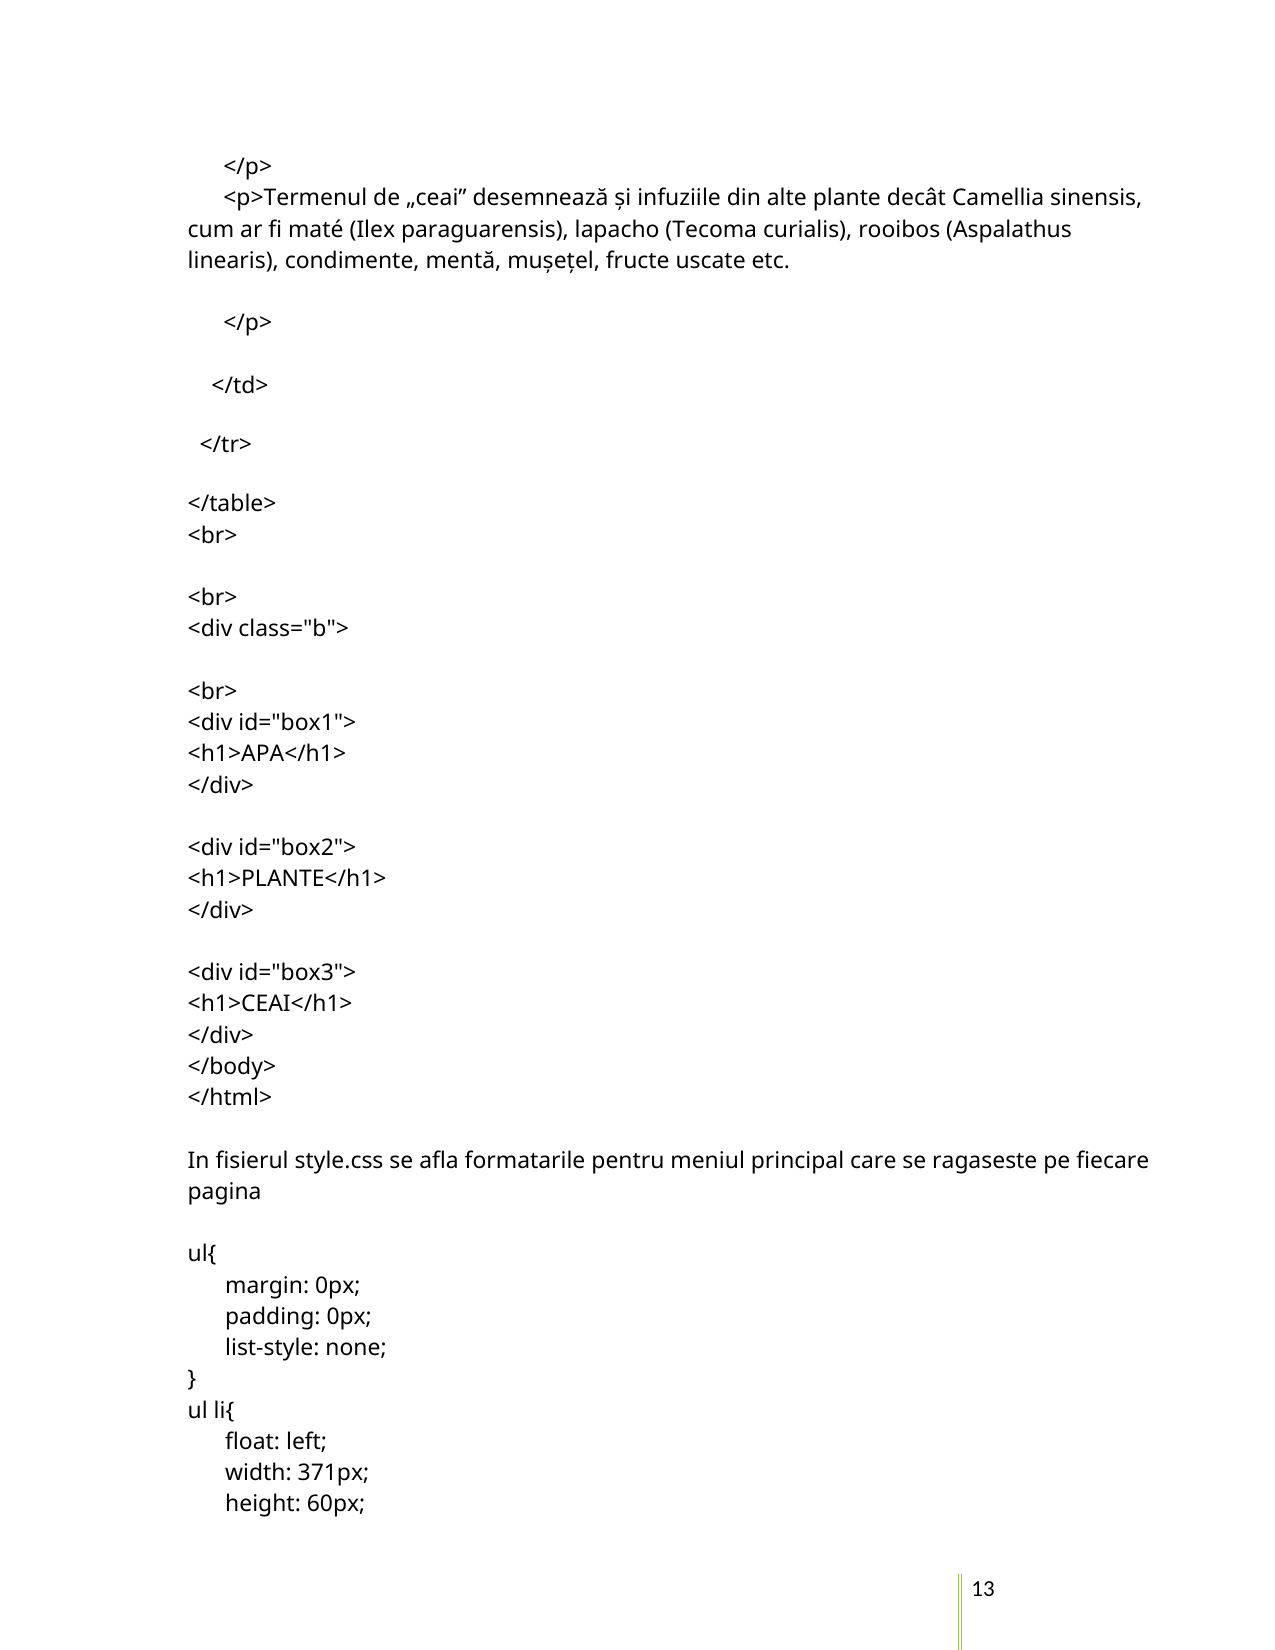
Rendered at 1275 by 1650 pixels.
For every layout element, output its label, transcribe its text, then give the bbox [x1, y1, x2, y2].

text </html> [187, 1081, 1162, 1112]
text </p> [187, 150, 1162, 181]
text </table> [187, 487, 1162, 518]
text <div class="b"> [187, 612, 1162, 643]
text </div> [187, 768, 1162, 800]
text <div id="box1"> [187, 706, 1162, 737]
text ul li{ [187, 1393, 1162, 1425]
text </div> [187, 893, 1162, 925]
text <h1>APA</h1> [187, 737, 1162, 768]
text </p> [187, 306, 1162, 337]
text </tr> [187, 428, 1162, 459]
text <div id="box3"> [187, 956, 1162, 987]
text ul{ [187, 1237, 1162, 1268]
text list-style: none; [187, 1331, 1162, 1362]
text margin: 0px; [187, 1268, 1162, 1300]
text width: 371px; [187, 1456, 1162, 1487]
text <h1>PLANTE</h1> [187, 862, 1162, 893]
text float: left; [187, 1425, 1162, 1456]
text height: 60px; [187, 1487, 1162, 1518]
text <br> [187, 518, 1162, 550]
text <br> [187, 581, 1162, 612]
text In fisierul style.css se afla formatarile pentru meniul principal care se ragaseste pe fiecare pagina [187, 1143, 1162, 1206]
text <div id="box2"> [187, 831, 1162, 862]
text } [187, 1362, 1162, 1393]
text <br> [187, 675, 1162, 706]
text padding: 0px; [187, 1300, 1162, 1331]
text <h1>CEAI</h1> [187, 987, 1162, 1018]
text </body> [187, 1050, 1162, 1081]
text <p>Termenul de „ceai” desemnează și infuziile din alte plante decât Camellia sinensis, cum ar fi maté (Ilex paraguarensis), lapacho (Tecoma curialis), rooibos (Aspalathus linearis), condimente, mentă, mușețel, fructe uscate etc. [187, 181, 1162, 275]
text </td> [187, 369, 1162, 400]
text </div> [187, 1018, 1162, 1050]
